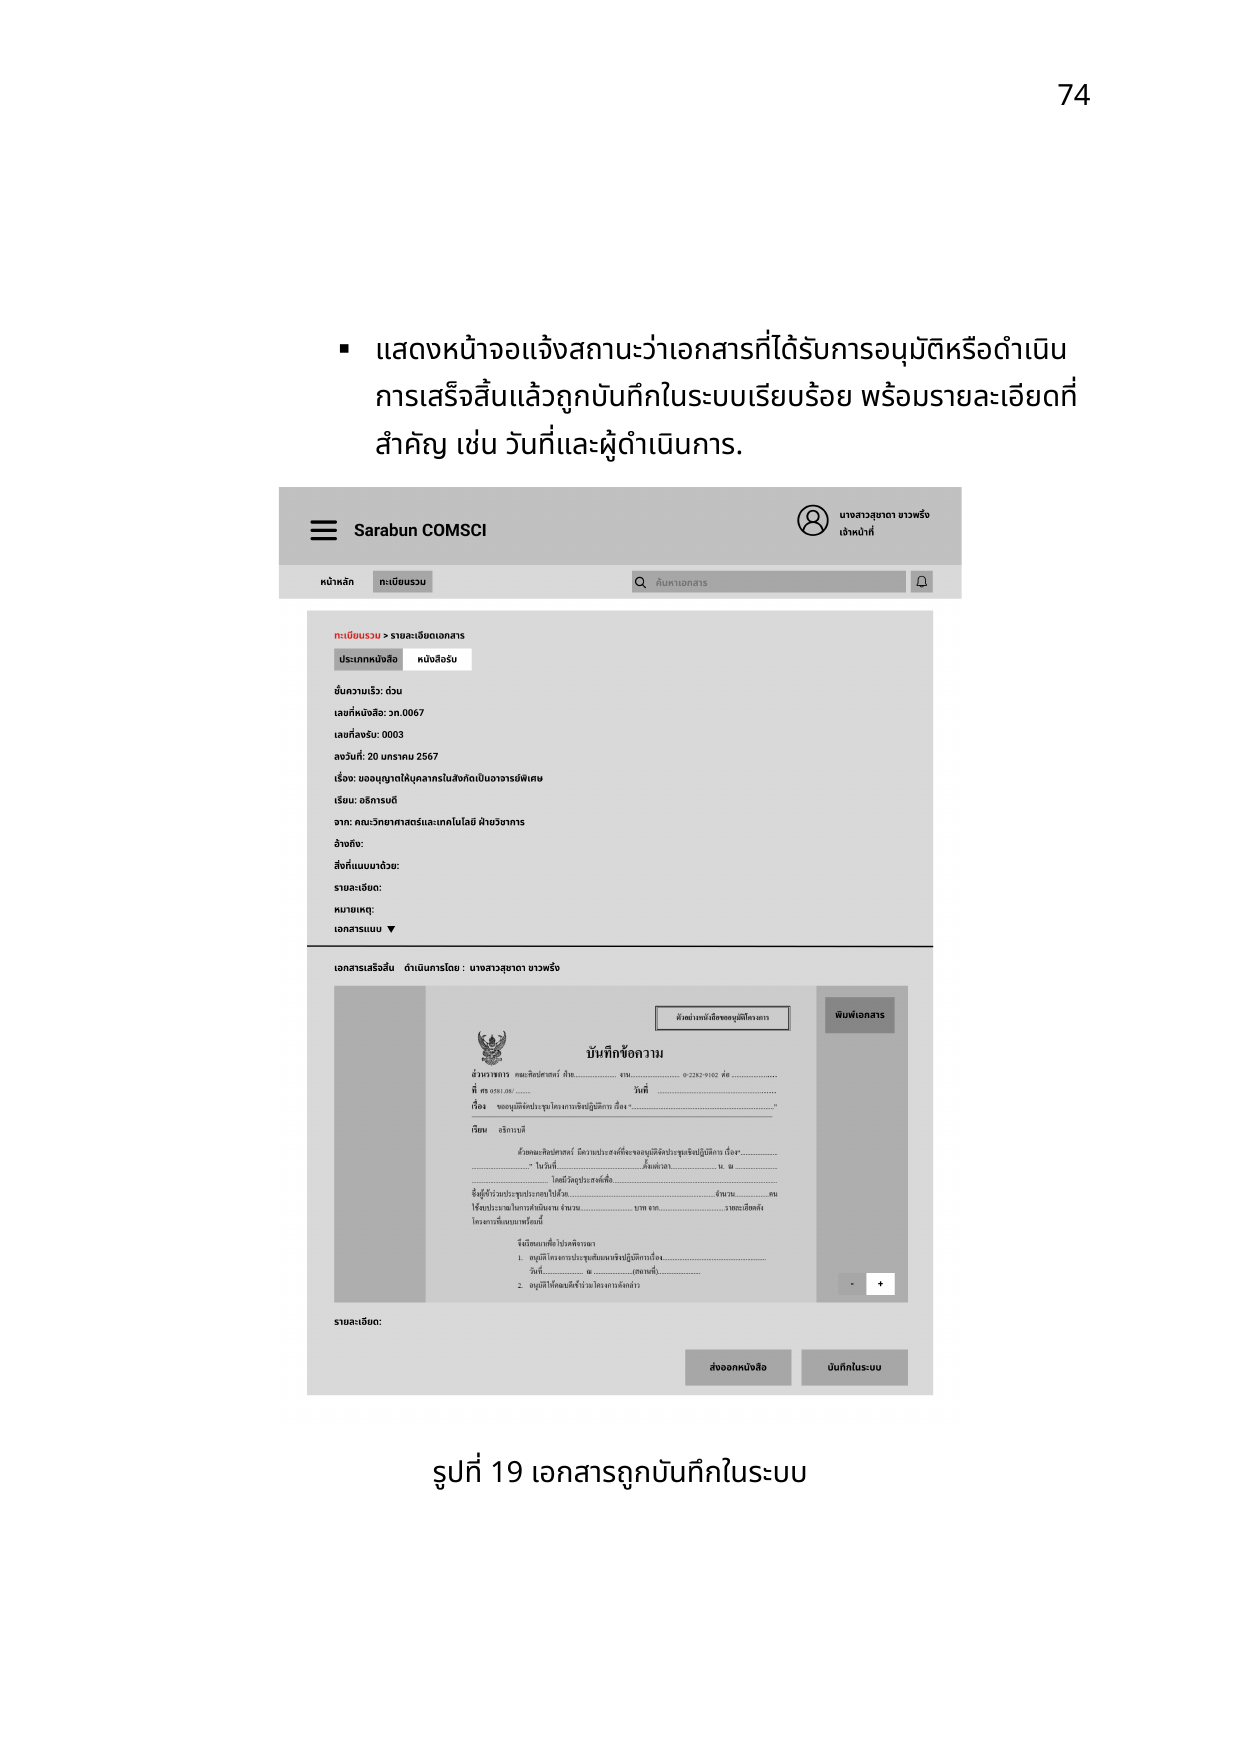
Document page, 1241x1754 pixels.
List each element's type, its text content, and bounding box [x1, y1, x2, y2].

text รูปที่ 19 เอกสารถูกบันทึกในระบบ [150, 1452, 1090, 1496]
list แสดงหน้าจอแจ้งสถานะว่าเอกสารที่ได้รับการอนุมัติหรือดำเนินการเสร็จสิ้นแล้วถูกบันทึกในระบบเรียบร้อย พร้อมรายละเอียดที่สำคัญ เช่น วันที่และผู้ดำเนินการ. [337, 328, 1090, 468]
picture [278, 487, 962, 1433]
